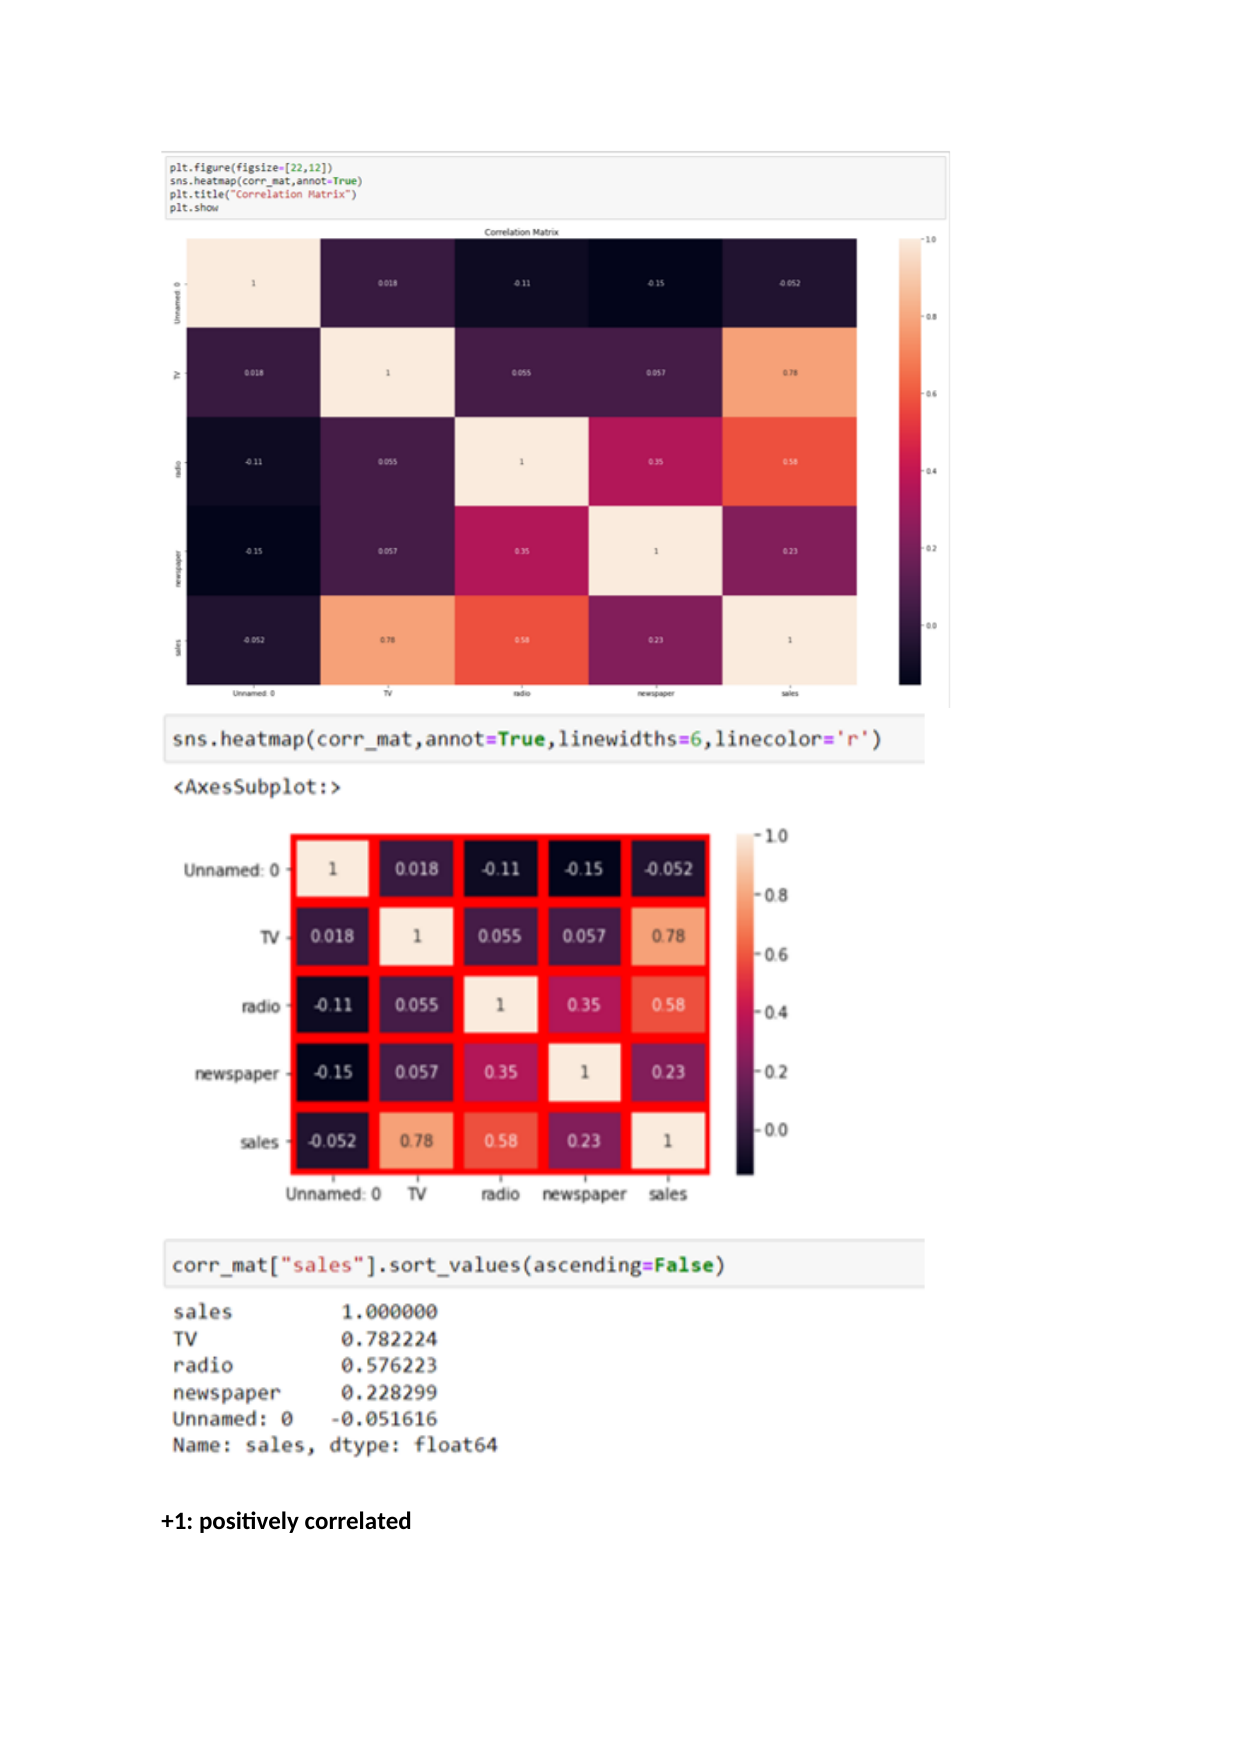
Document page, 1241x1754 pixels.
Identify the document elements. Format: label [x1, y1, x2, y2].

picture [161, 150, 951, 1487]
table_cell [150, 150, 1113, 1505]
table_cell [150, 1505, 1113, 1574]
